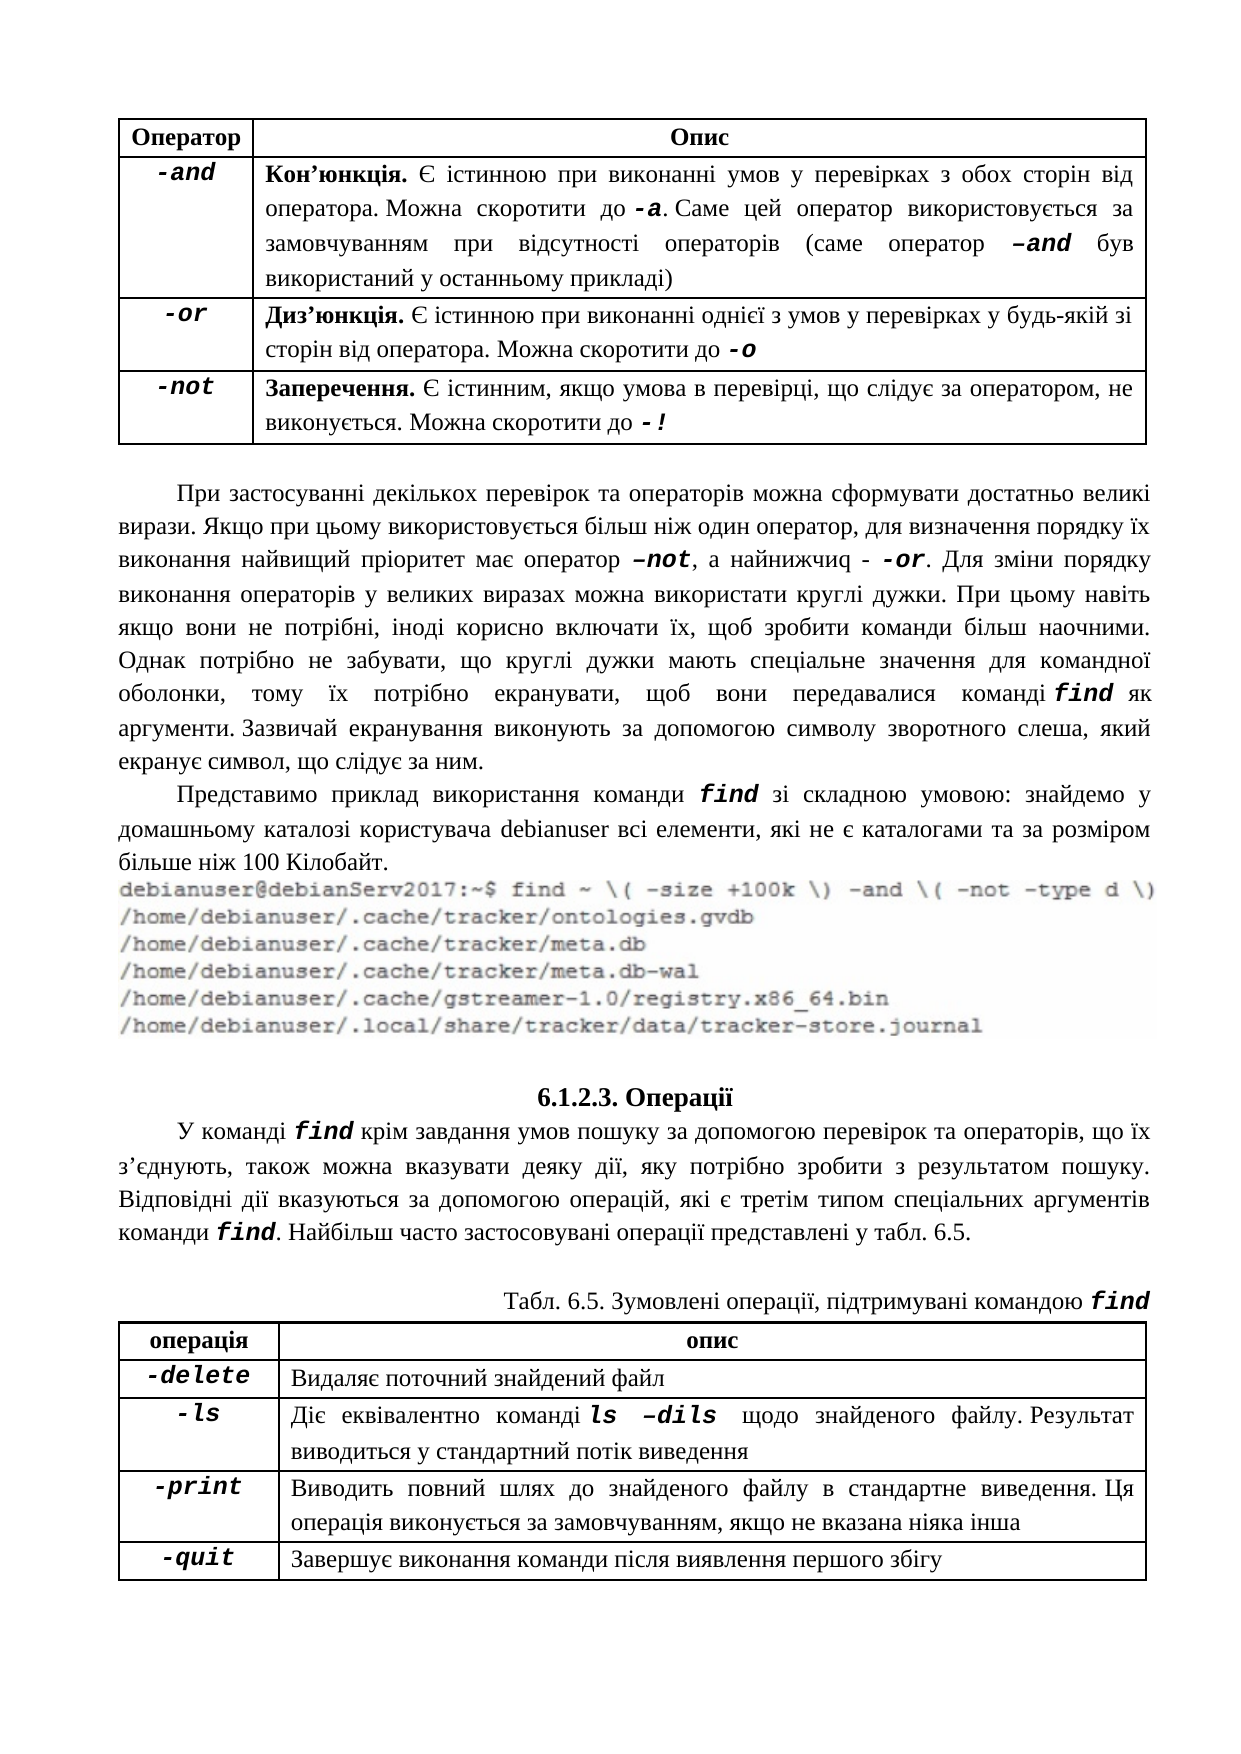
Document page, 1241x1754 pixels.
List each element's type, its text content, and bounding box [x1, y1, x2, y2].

table_cell -and [120, 158, 252, 297]
table_header Опис [254, 120, 1145, 156]
table_header операція [120, 1324, 278, 1359]
table_cell Диз’юнкція. Є істинною при виконанні однієї з умов у перевірках у будь-якій зі сторін від оператора. Можна скоротити до -o [254, 299, 1145, 370]
text При застосуванні декількох перевірок та операторів можна сформувати достатньо великі вирази. Якщо при цьому використовується більш ніж один оператор, для визначення порядку їх виконання найвищий пріоритет має оператор –not, а найнижчиq - -or. Для зміни порядку виконання операторів у великих виразах можна використати круглі дужки. При цьому навіть якщо вони не потрібні, іноді корисно включати їх, щоб зробити команди більш наочними. Однак потрібно не забувати, що круглі дужки мають спеціальне значення для командної оболонки, тому їх потрібно екранувати, щоб вони передавалися команді find як аргументи. Зазвичай екранування виконують за допомогою символу зворотного слеша, який екранує символ, що слідує за ним. [118, 478, 1152, 775]
table_cell Діє еквівалентно команді ls –dils щодо знайденого файлу. Результат виводиться у стандартний потік виведення [280, 1399, 1145, 1470]
table_cell -not [120, 372, 252, 443]
table_cell Видаляє поточний знайдений файл [280, 1361, 1145, 1397]
table_cell Виводить повний шлях до знайденого файлу в стандартне виведення. Ця операція виконується за замовчуванням, якщо не вказана ніяка інша [280, 1472, 1145, 1541]
text Представимо приклад використання команди find зі складною умовою: знайдемо у домашньому каталозі користувача debianuser всі елементи, які не є каталогами та за розміром більше ніж 100 Кілобайт. [118, 779, 1152, 876]
picture [118, 880, 1157, 1039]
table_cell -quit [120, 1543, 278, 1578]
table_cell -ls [120, 1399, 278, 1470]
table_header опис [280, 1324, 1145, 1359]
table_cell -or [120, 299, 252, 370]
table_cell Завершує виконання команди після виявлення першого збігу [280, 1543, 1145, 1578]
table_cell Заперечення. Є істинним, якщо умова в перевірці, що слідує за оператором, не виконується. Можна скоротити до -! [254, 372, 1145, 443]
table_cell Кон’юнкція. Є істинною при виконанні умов у перевірках з обох сторін від оператора. Можна скоротити до -a. Саме цей оператор використовується за замовчуванням при відсутності операторів (саме оператор –and був використаний у останньому прикладі) [254, 158, 1145, 297]
text 6.1.2.3. Операції [118, 1081, 1152, 1112]
table_cell -print [120, 1472, 278, 1541]
text Табл. 6.5. Зумовлені операції, підтримувані командою find [118, 1286, 1152, 1317]
table_cell -delete [120, 1361, 278, 1397]
text У команді find крім завдання умов пошуку за допомогою перевірок та операторів, що їх з’єднують, також можна вказувати деяку дії, яку потрібно зробити з результатом пошуку. Відповідні дії вказуються за допомогою операцій, які є третім типом спеціальних аргументів команди find. Найбільш часто застосовувані операції представлені у табл. 6.5. [118, 1116, 1152, 1248]
table_header Оператор [120, 120, 252, 156]
